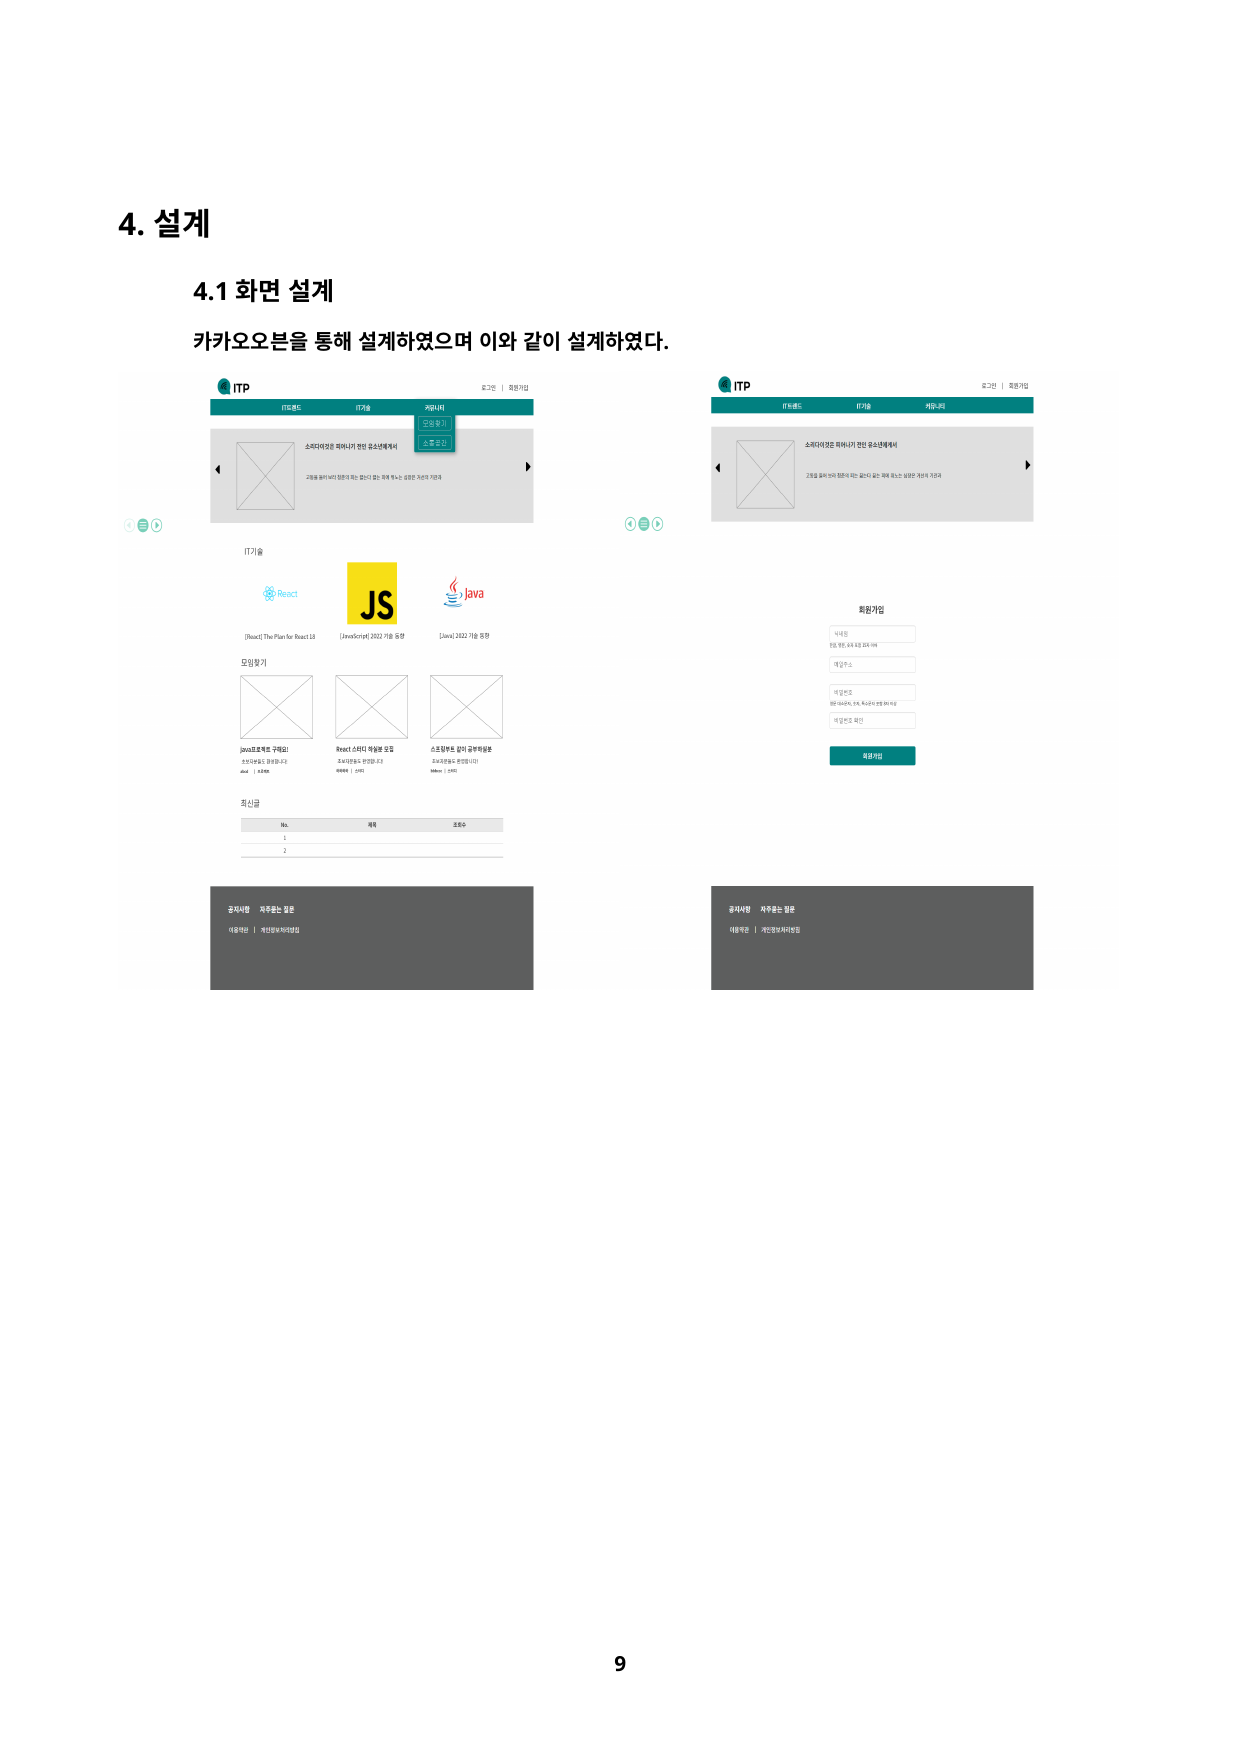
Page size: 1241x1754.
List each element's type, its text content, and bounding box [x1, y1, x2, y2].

picture [118, 371, 1120, 990]
text 4.1 화면 설계 [118, 271, 1122, 307]
text 4. 설계 [110, 197, 1130, 244]
text 카카오오븐을 통해 설계하였으며 이와 같이 설계하였다. [118, 326, 1122, 356]
